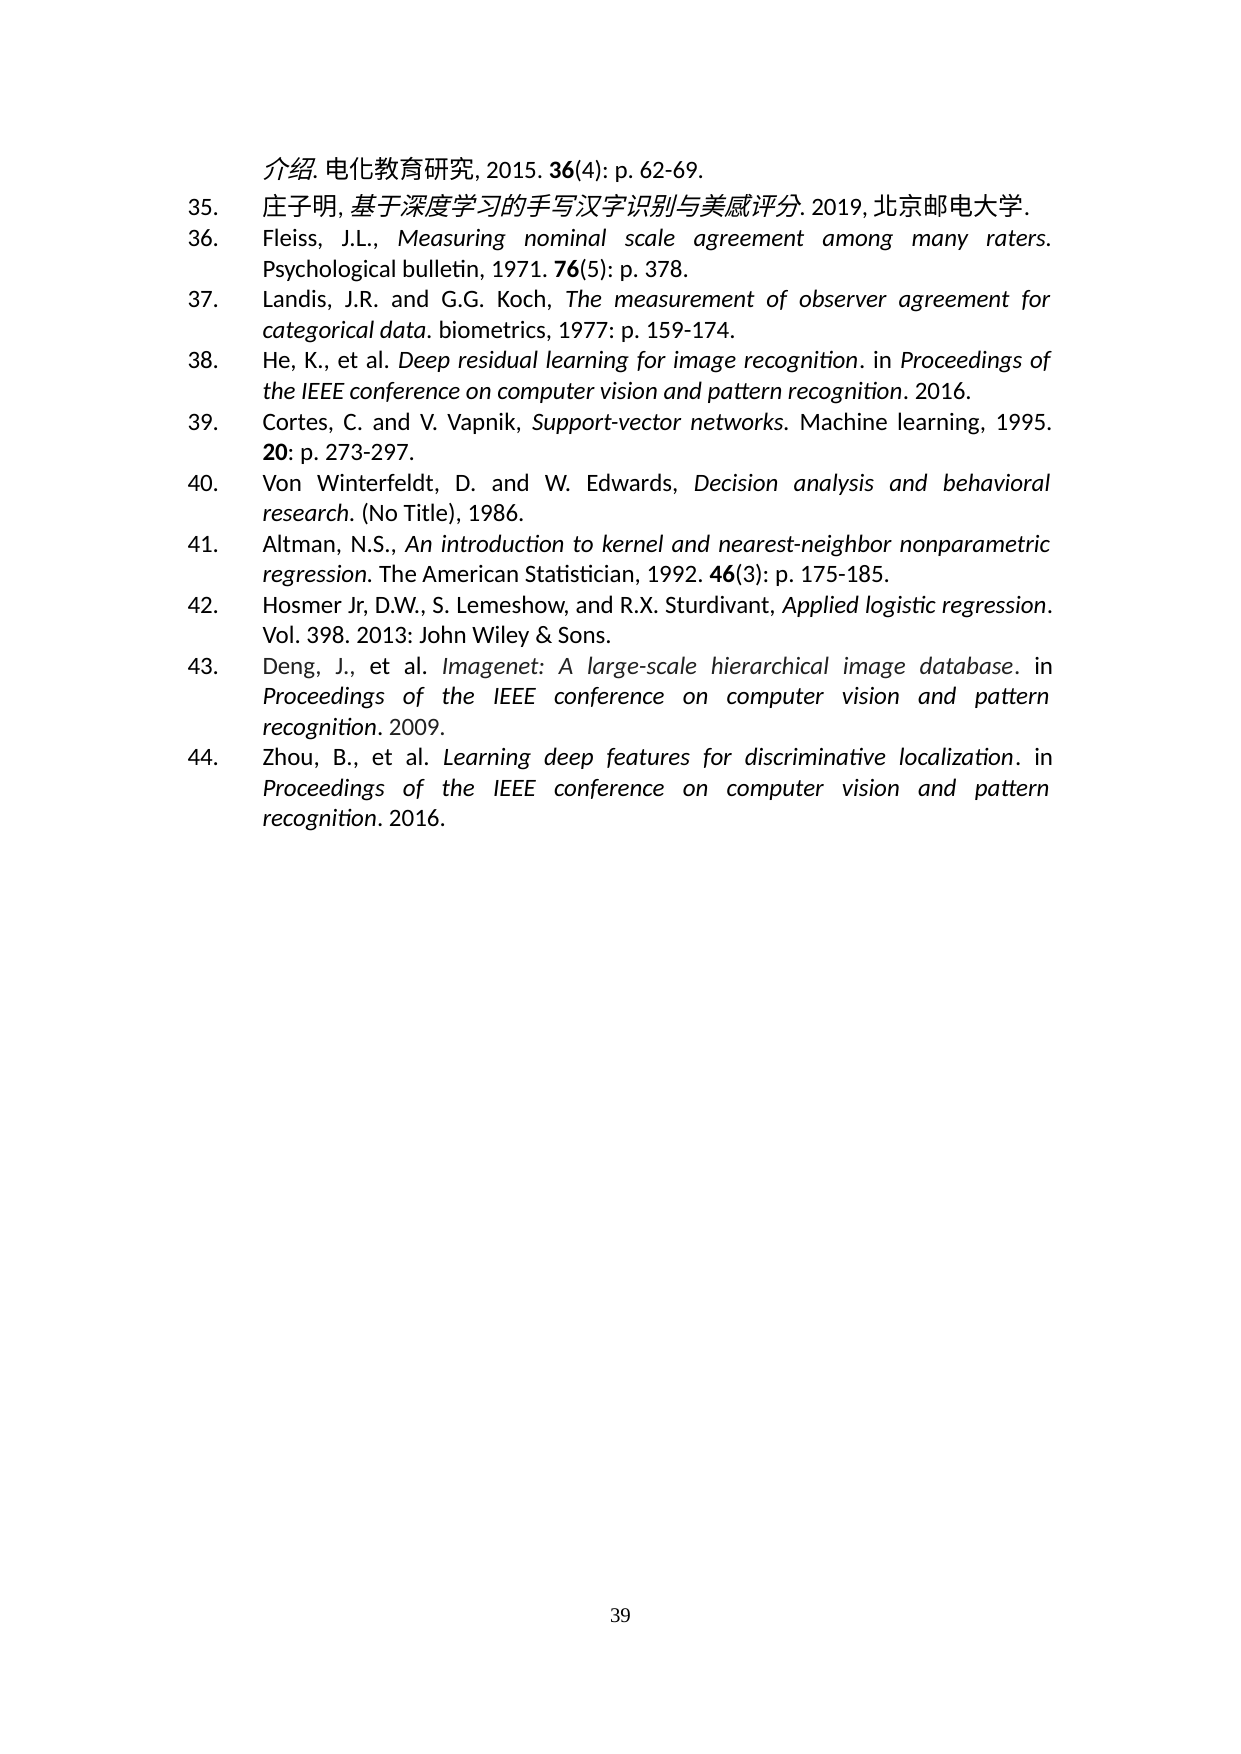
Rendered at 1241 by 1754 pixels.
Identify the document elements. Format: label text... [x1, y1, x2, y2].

text 35. 庄子明, 基于深度学习的手写汉字识别与美感评分. 2019, 北京邮电大学. [187, 186, 1053, 222]
text 36. Fleiss, J.L., Measuring nominal scale agreement among many raters. Psychological bulletin, 1971. 76(5): p. 378. [187, 222, 1053, 283]
text 38. He, K., et al. Deep residual learning for image recognition. in Proceedings of the IEEE conference on computer vision and pattern recognition. 2016. [187, 344, 1053, 406]
text 44. Zhou, B., et al. Learning deep features for discriminative localization. in Proceedings of the IEEE conference on computer vision and pattern recognition. 2016. [187, 741, 1053, 833]
text 40. Von Winterfeldt, D. and W. Edwards, Decision analysis and behavioral research. (No Title), 1986. [187, 467, 1053, 528]
text 39. Cortes, C. and V. Vapnik, Support-vector networks. Machine learning, 1995. 20: p. 273-297. [187, 406, 1053, 467]
text 41. Altman, N.S., An introduction to kernel and nearest-neighbor nonparametric regression. The American Statistician, 1992. 46(3): p. 175-185. [187, 528, 1053, 589]
text 37. Landis, J.R. and G.G. Koch, The measurement of observer agreement for categorical data. biometrics, 1977: p. 159-174. [187, 283, 1053, 344]
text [187, 150, 1053, 186]
text 42. Hosmer Jr, D.W., S. Lemeshow, and R.X. Sturdivant, Applied logistic regression. Vol. 398. 2013: John Wiley & Sons. [187, 589, 1053, 650]
text 43. Deng, J., et al. Imagenet: A large-scale hierarchical image database. in Proceedings of the IEEE conference on computer vision and pattern recognition. 2009. [187, 650, 1053, 741]
